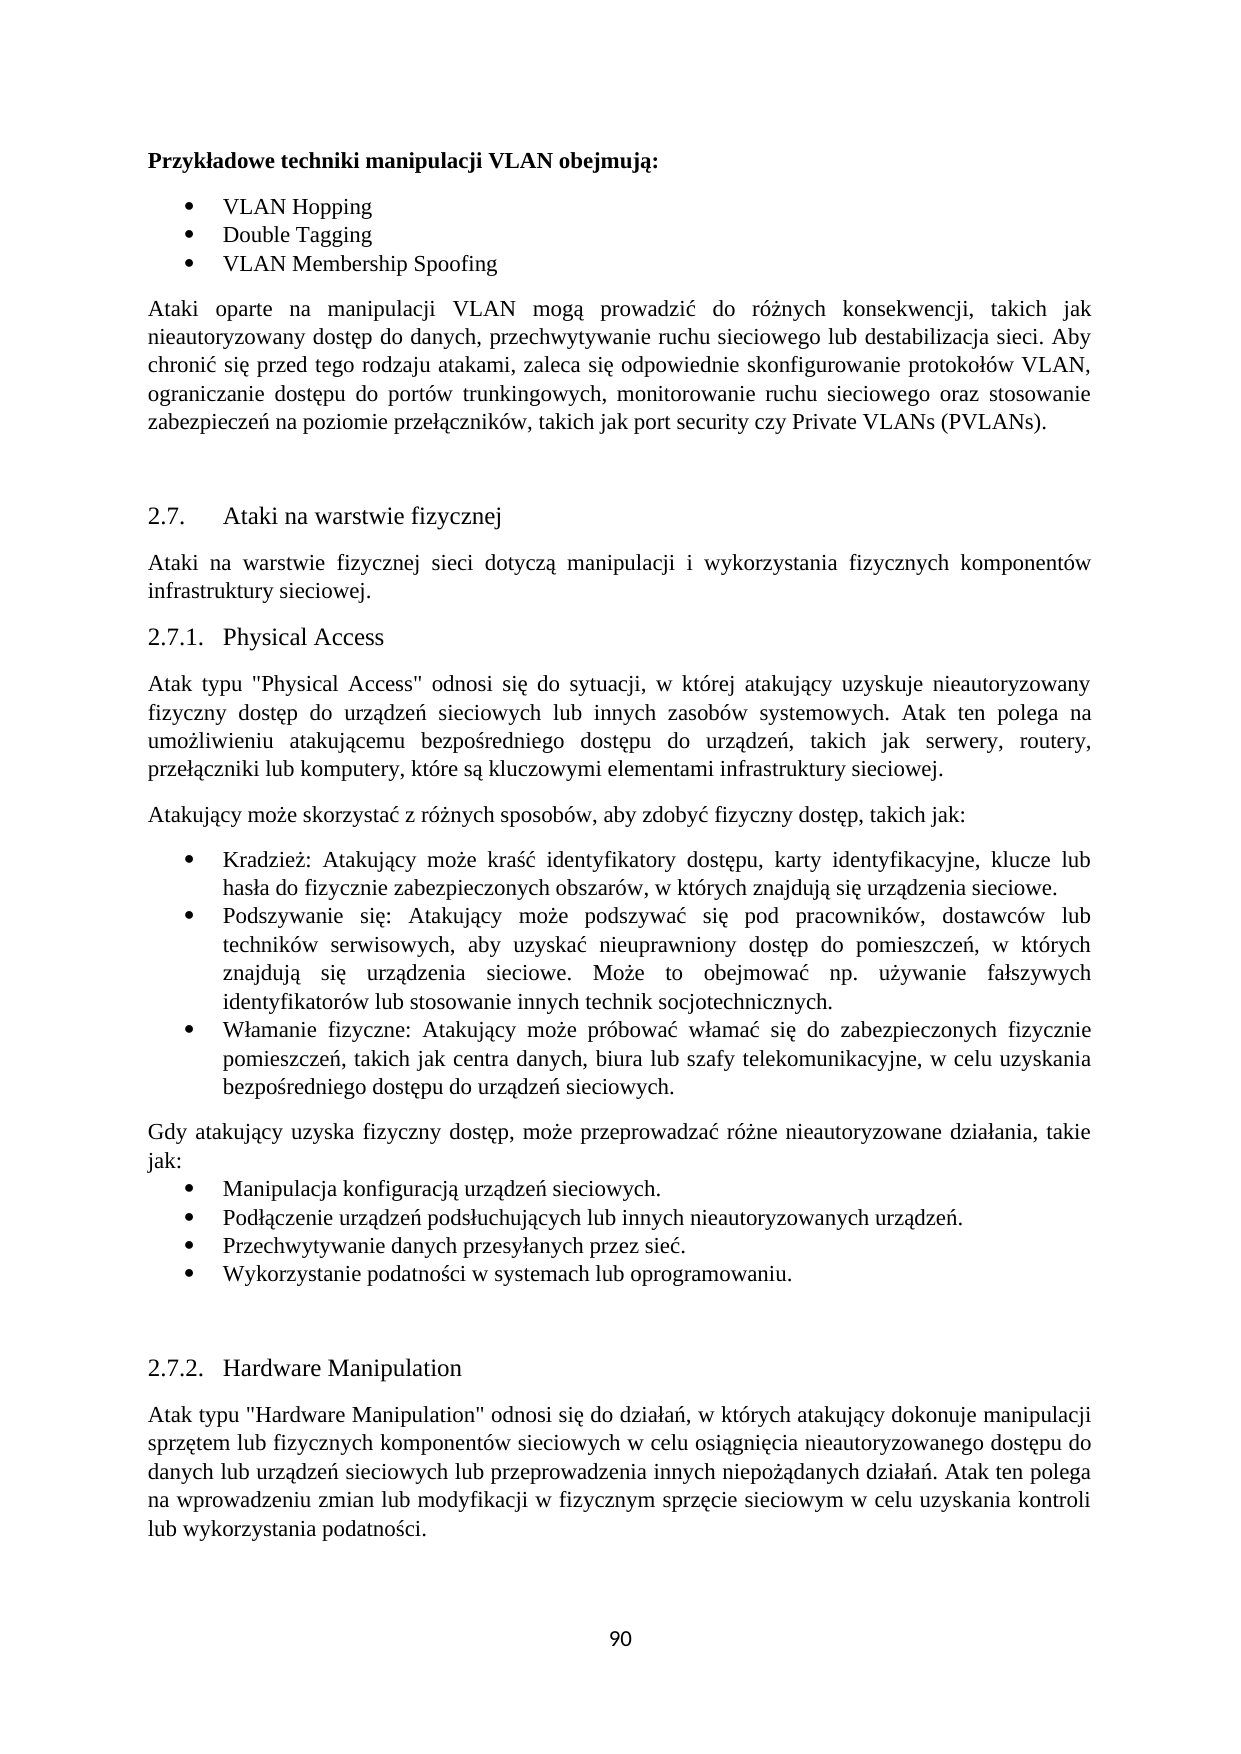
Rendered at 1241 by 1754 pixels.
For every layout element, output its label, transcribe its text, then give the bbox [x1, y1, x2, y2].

list Przechwytywanie danych przesyłanych przez sieć. [185, 1232, 1093, 1258]
list Podłączenie urządzeń podsłuchujących lub innych nieautoryzowanych urządzeń. [185, 1204, 1093, 1230]
list Hardware Manipulation [148, 1353, 1093, 1382]
list VLAN Membership Spoofing [185, 249, 1093, 276]
text Przykładowe techniki manipulacji VLAN obejmują: [148, 148, 1093, 174]
list Kradzież: Atakujący może kraść identyfikatory dostępu, karty identyfikacyjne, klucze lub hasła do fizycznie zabezpieczonych obszarów, w których znajdują się urządzenia sieciowe. [185, 846, 1093, 901]
text Gdy atakujący uzyska fizyczny dostęp, może przeprowadzać różne nieautoryzowane działania, takie jak: [148, 1118, 1093, 1173]
text Ataki na warstwie fizycznej sieci dotyczą manipulacji i wykorzystania fizycznych komponentów infrastruktury sieciowej. [148, 549, 1093, 604]
text Atakujący może skorzystać z różnych sposobów, aby zdobyć fizyczny dostęp, takich jak: [148, 801, 1093, 827]
text Atak typu "Hardware Manipulation" odnosi się do działań, w których atakujący dokonuje manipulacji sprzętem lub fizycznych komponentów sieciowych w celu osiągnięcia nieautoryzowanego dostępu do danych lub urządzeń sieciowych lub przeprowadzenia innych niepożądanych działań. Atak ten polega na wprowadzeniu zmian lub modyfikacji w fizycznym sprzęcie sieciowym w celu uzyskania kontroli lub wykorzystania podatności. [148, 1401, 1093, 1541]
list Ataki na warstwie fizycznej [148, 501, 1093, 530]
list Włamanie fizyczne: Atakujący może próbować włamać się do zabezpieczonych fizycznie pomieszczeń, takich jak centra danych, biura lub szafy telekomunikacyjne, w celu uzyskania bezpośredniego dostępu do urządzeń sieciowych. [185, 1016, 1093, 1099]
list Physical Access [148, 622, 1093, 651]
list Double Tagging [185, 221, 1093, 247]
list Podszywanie się: Atakujący może podszywać się pod pracowników, dostawców lub techników serwisowych, aby uzyskać nieuprawniony dostęp do pomieszczeń, w których znajdują się urządzenia sieciowe. Może to obejmować np. używanie fałszywych identyfikatorów lub stosowanie innych technik socjotechnicznych. [185, 903, 1093, 1014]
text Ataki oparte na manipulacji VLAN mogą prowadzić do różnych konsekwencji, takich jak nieautoryzowany dostęp do danych, przechwytywanie ruchu sieciowego lub destabilizacja sieci. Aby chronić się przed tego rodzaju atakami, zaleca się odpowiednie skonfigurowanie protokołów VLAN, ograniczanie dostępu do portów trunkingowych, monitorowanie ruchu sieciowego oraz stosowanie zabezpieczeń na poziomie przełączników, takich jak port security czy Private VLANs (PVLANs). [148, 295, 1093, 435]
text Atak typu "Physical Access" odnosi się do sytuacji, w której atakujący uzyskuje nieautoryzowany fizyczny dostęp do urządzeń sieciowych lub innych zasobów systemowych. Atak ten polega na umożliwieniu atakującemu bezpośredniego dostępu do urządzeń, takich jak serwery, routery, przełączniki lub komputery, które są kluczowymi elementami infrastruktury sieciowej. [148, 670, 1093, 782]
list VLAN Hopping [185, 193, 1093, 219]
list Manipulacja konfiguracją urządzeń sieciowych. [185, 1175, 1093, 1202]
list Wykorzystanie podatności w systemach lub oprogramowaniu. [185, 1261, 1093, 1287]
